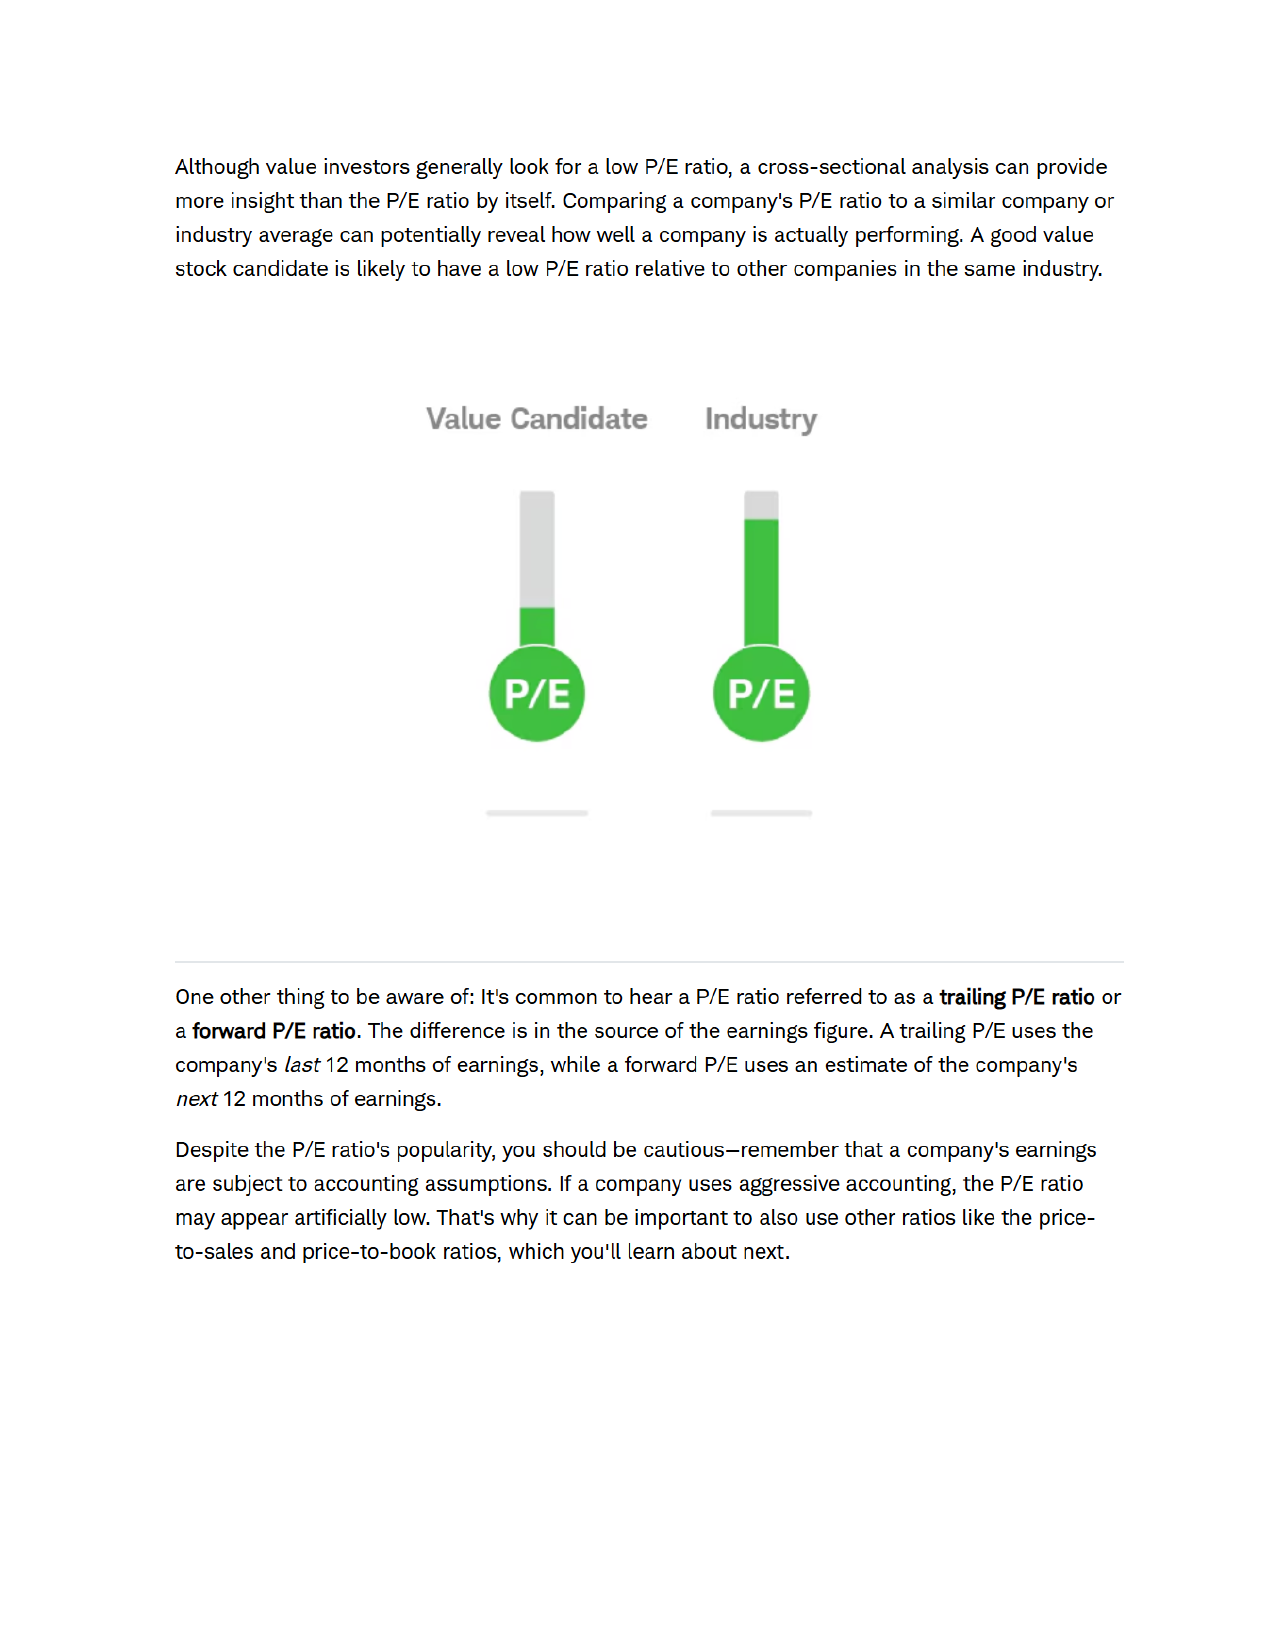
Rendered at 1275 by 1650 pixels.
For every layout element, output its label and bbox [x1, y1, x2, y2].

picture [150, 150, 1125, 1329]
